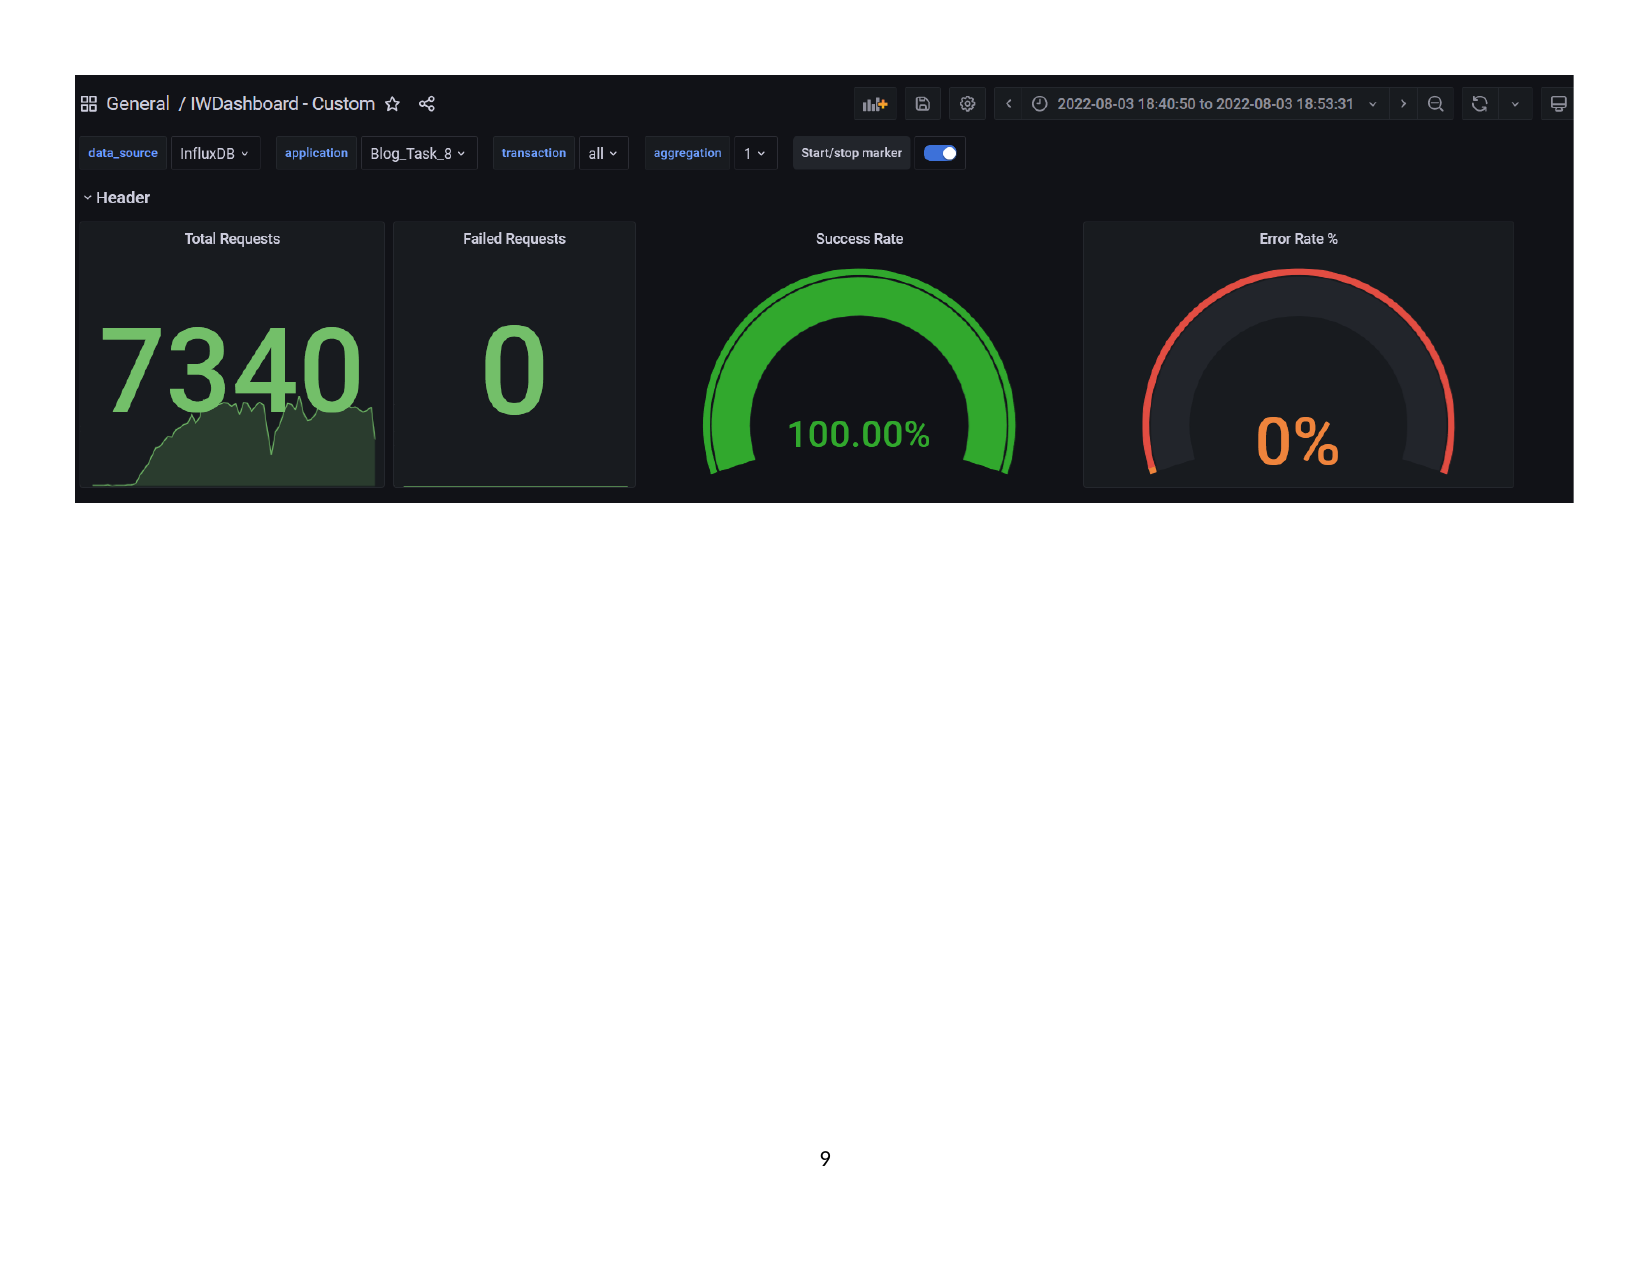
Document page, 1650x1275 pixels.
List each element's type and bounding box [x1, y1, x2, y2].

picture [75, 75, 1574, 503]
